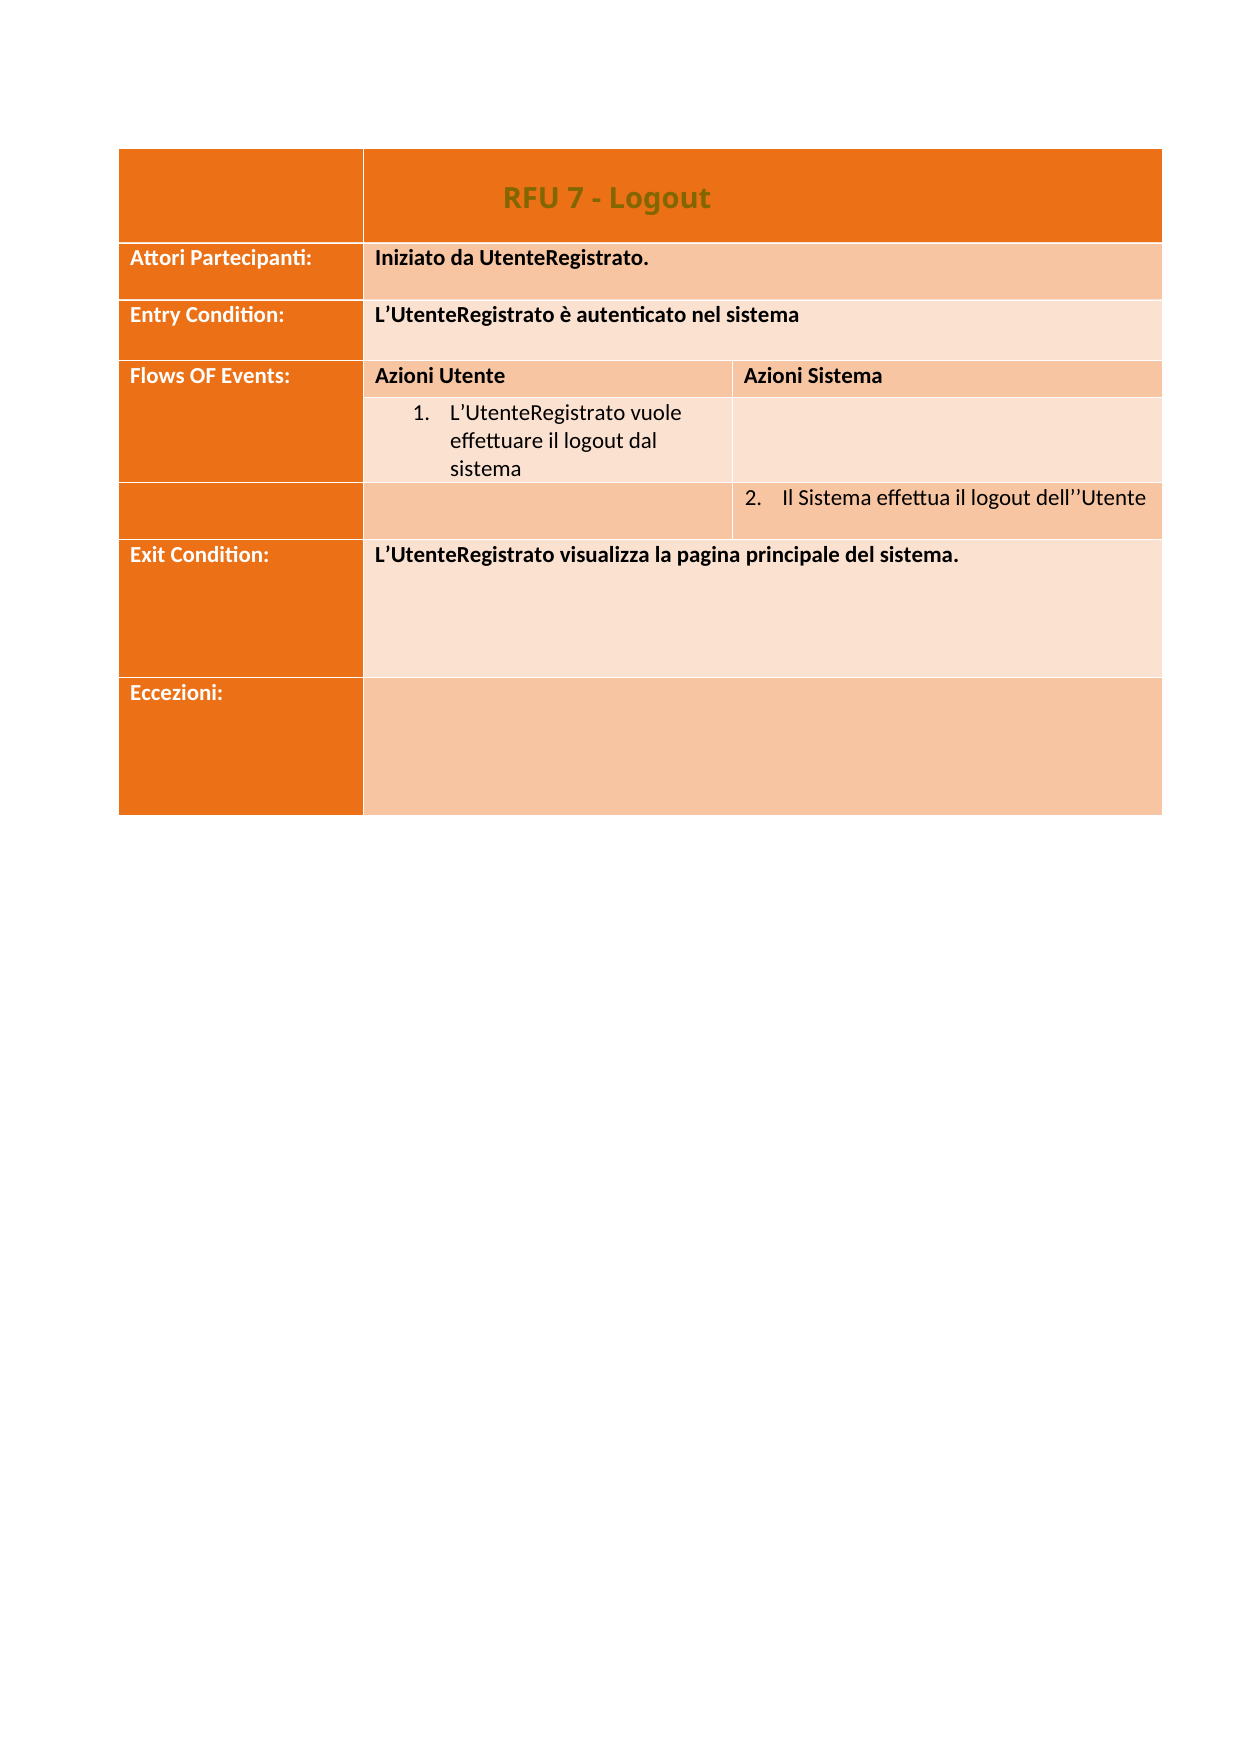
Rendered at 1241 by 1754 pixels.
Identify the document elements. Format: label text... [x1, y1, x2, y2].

table_cell [364, 483, 732, 539]
table_header RFU 7 - Logout [364, 149, 1162, 242]
table_cell L’UtenteRegistrato vuole effettuare il logout dal sistema [364, 398, 732, 482]
table_header [119, 149, 363, 242]
table_cell Iniziato da UtenteRegistrato. [364, 244, 1162, 299]
table_cell [119, 483, 363, 539]
table_cell Azioni Sistema [733, 361, 1162, 397]
table_cell Exit Condition: [119, 540, 363, 677]
table_cell [364, 678, 1162, 815]
table_cell Eccezioni: [119, 678, 363, 815]
table_cell [733, 398, 1162, 482]
table_cell Il Sistema effettua il logout dell’’Utente [733, 483, 1162, 539]
table_cell Azioni Utente [364, 361, 732, 397]
table_cell L’UtenteRegistrato visualizza la pagina principale del sistema. [364, 540, 1162, 677]
table_cell Entry Condition: [119, 301, 363, 360]
table_cell Flows OF Events: [119, 361, 363, 482]
table_cell L’UtenteRegistrato è autenticato nel sistema [364, 301, 1162, 360]
table_cell Attori Partecipanti: [119, 244, 363, 299]
